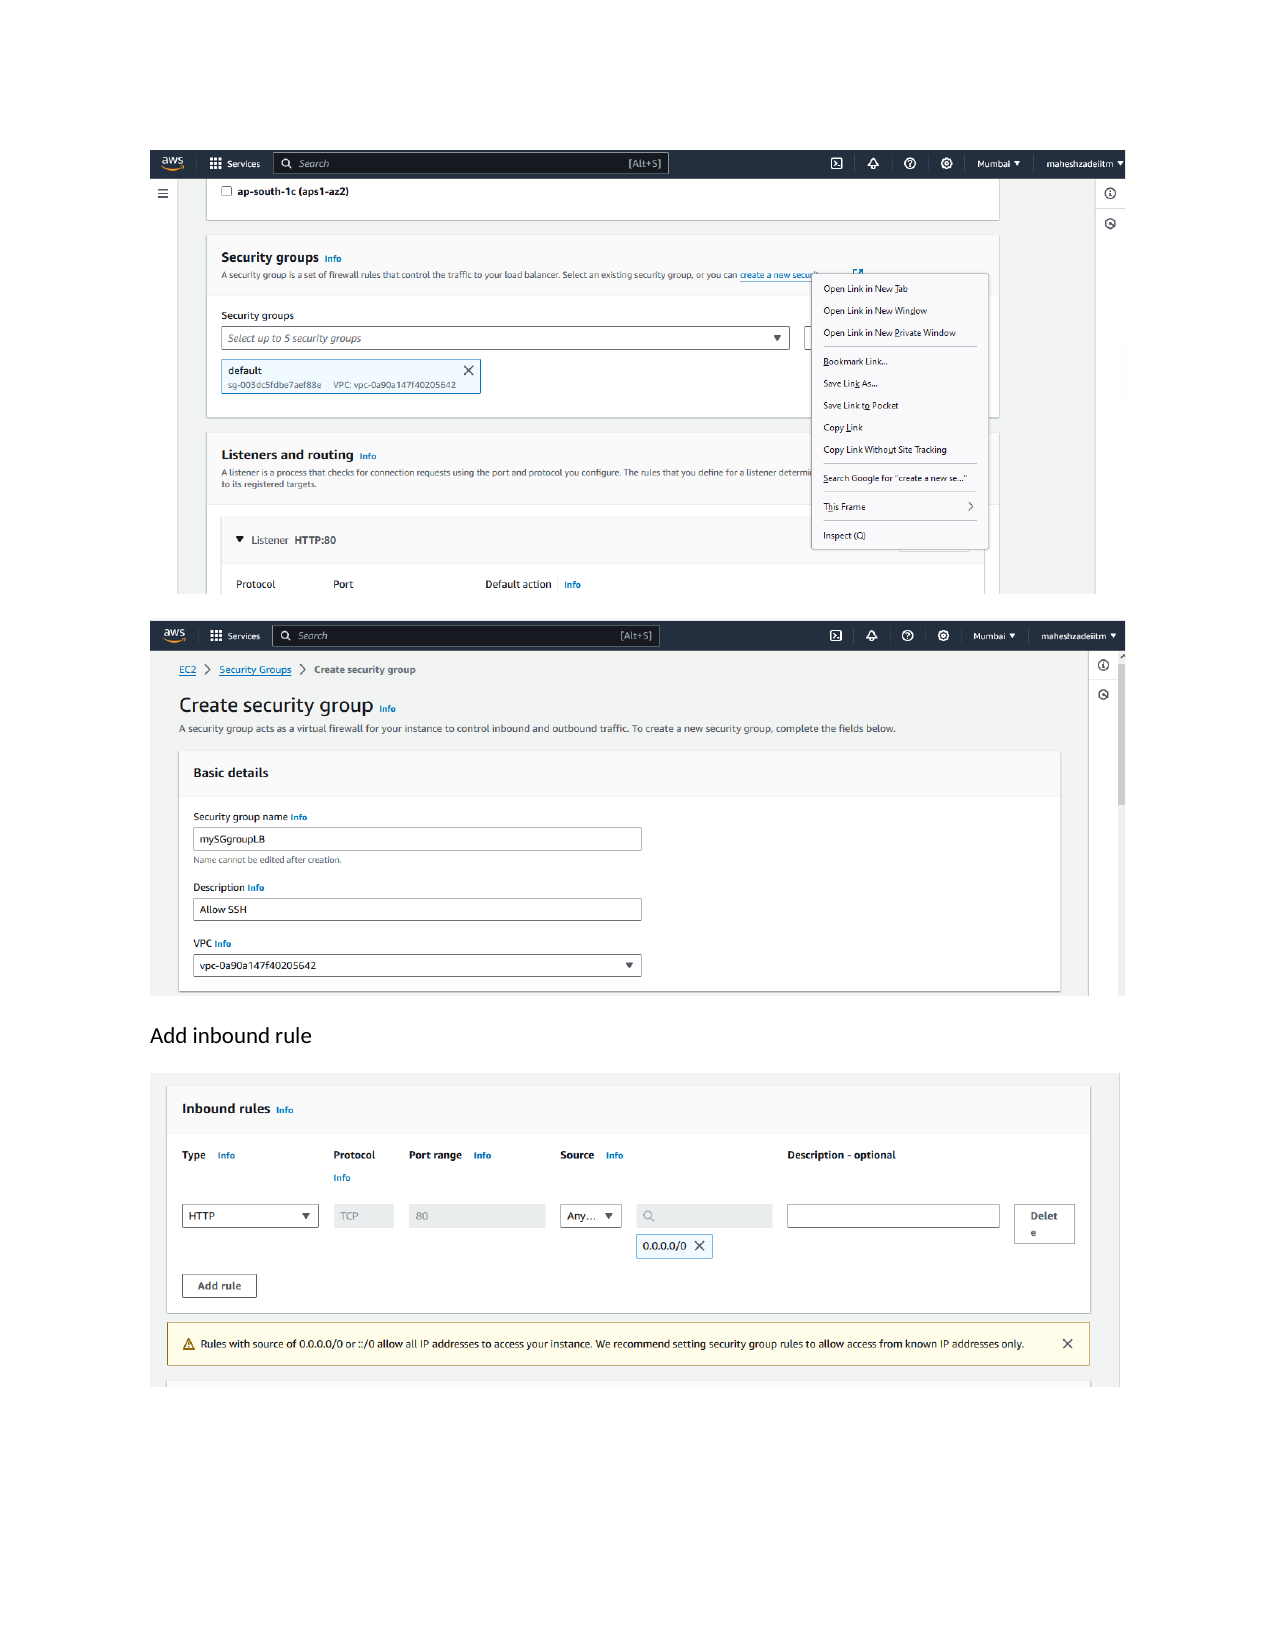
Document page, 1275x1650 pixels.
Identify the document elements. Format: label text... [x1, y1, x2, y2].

picture [150, 618, 1125, 996]
text Add inbound rule [150, 1021, 1125, 1049]
picture [150, 1073, 1125, 1387]
picture [150, 150, 1125, 594]
